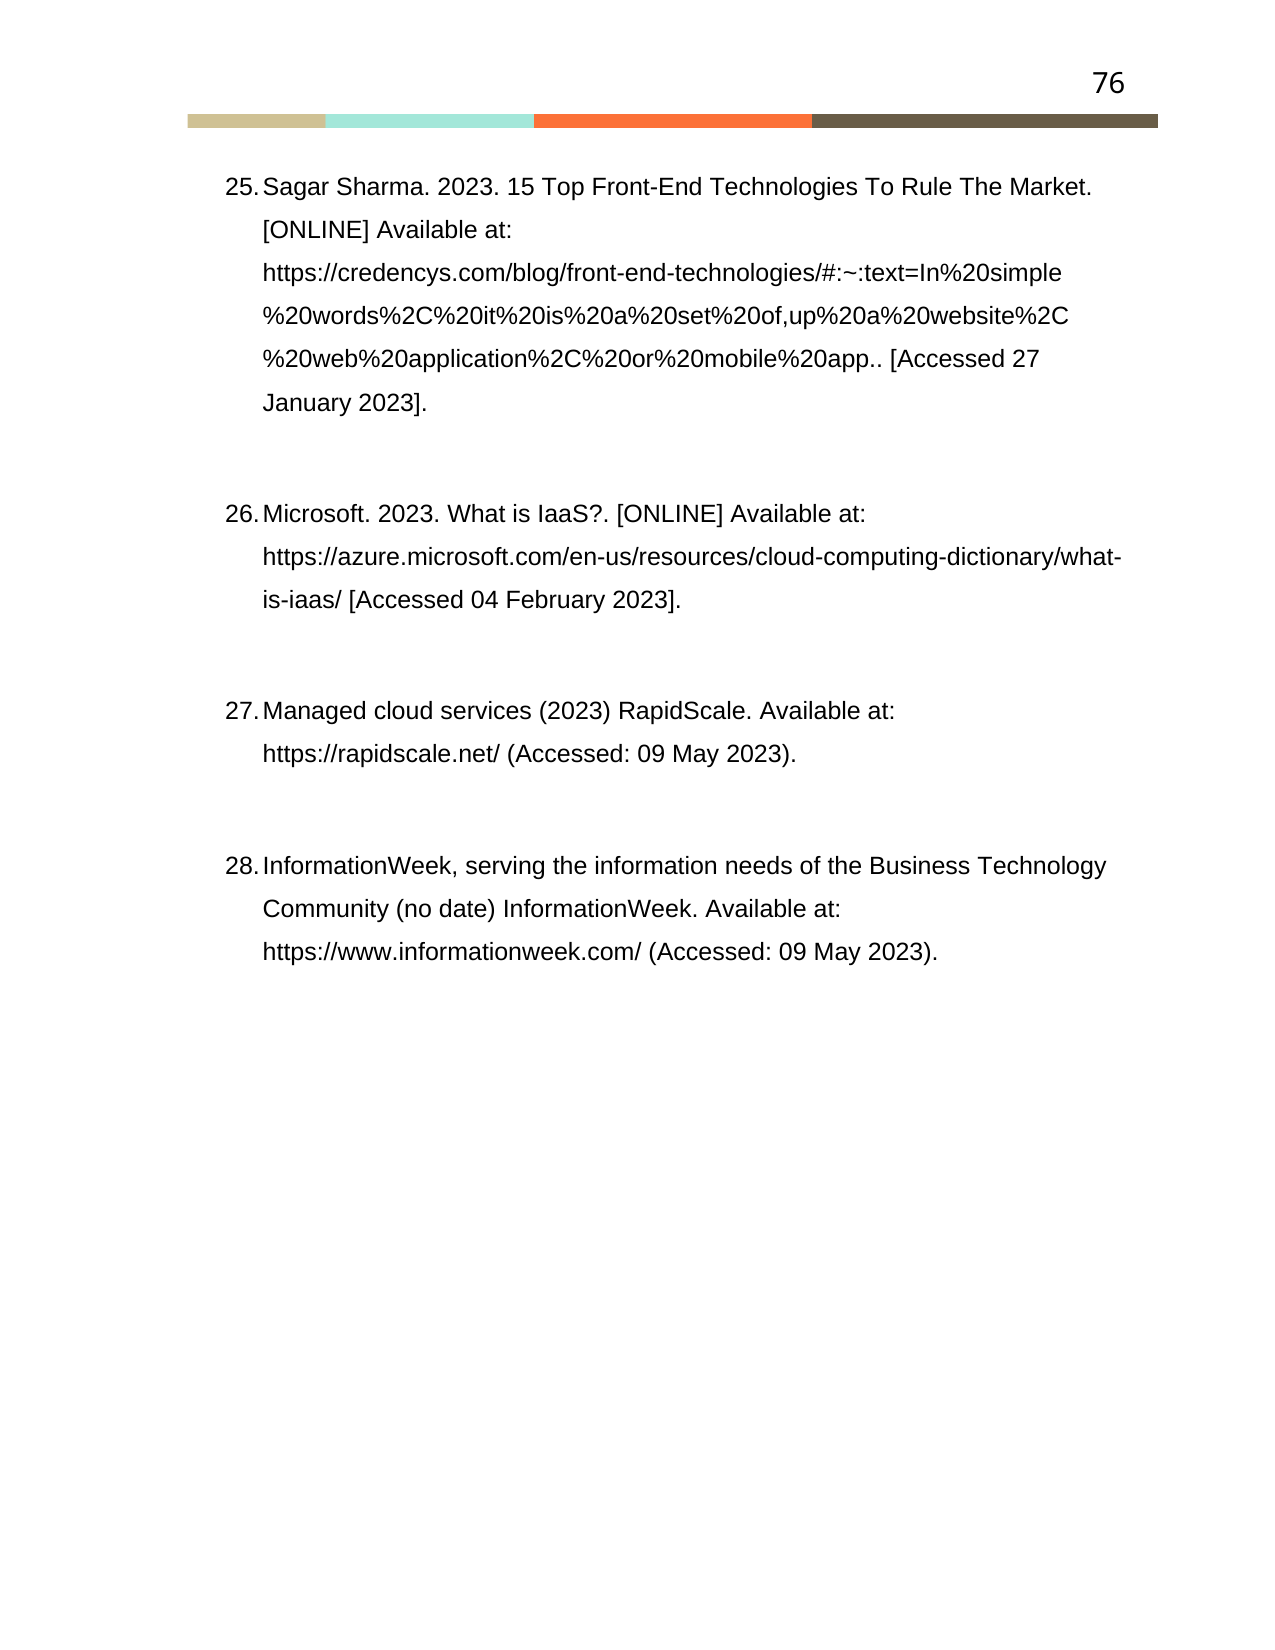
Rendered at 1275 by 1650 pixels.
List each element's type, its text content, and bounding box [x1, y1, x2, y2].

list Microsoft. 2023. What is IaaS?. [ONLINE] Available at: https://azure.microsoft.com/en-us/resources/cloud-computing-dictionary/what-is-iaas/ [Accessed 04 February 2023]. [225, 499, 1125, 614]
picture [187, 114, 1158, 128]
list Sagar Sharma. 2023. 15 Top Front-End Technologies To Rule The Market. [ONLINE] Available at: https://credencys.com/blog/front-end-technologies/#:~:text=In%20simple%20words%2C%20it%20is%20a%20set%20of,up%20a%20website%2C%20web%20application%2C%20or%20mobile%20app.. [Accessed 27 January 2023]. [225, 172, 1125, 416]
list InformationWeek, serving the information needs of the Business Technology Community (no date) InformationWeek. Available at: https://www.informationweek.com/ (Accessed: 09 May 2023). [225, 851, 1125, 966]
list Managed cloud services (2023) RapidScale. Available at: https://rapidscale.net/ (Accessed: 09 May 2023). [225, 696, 1125, 768]
